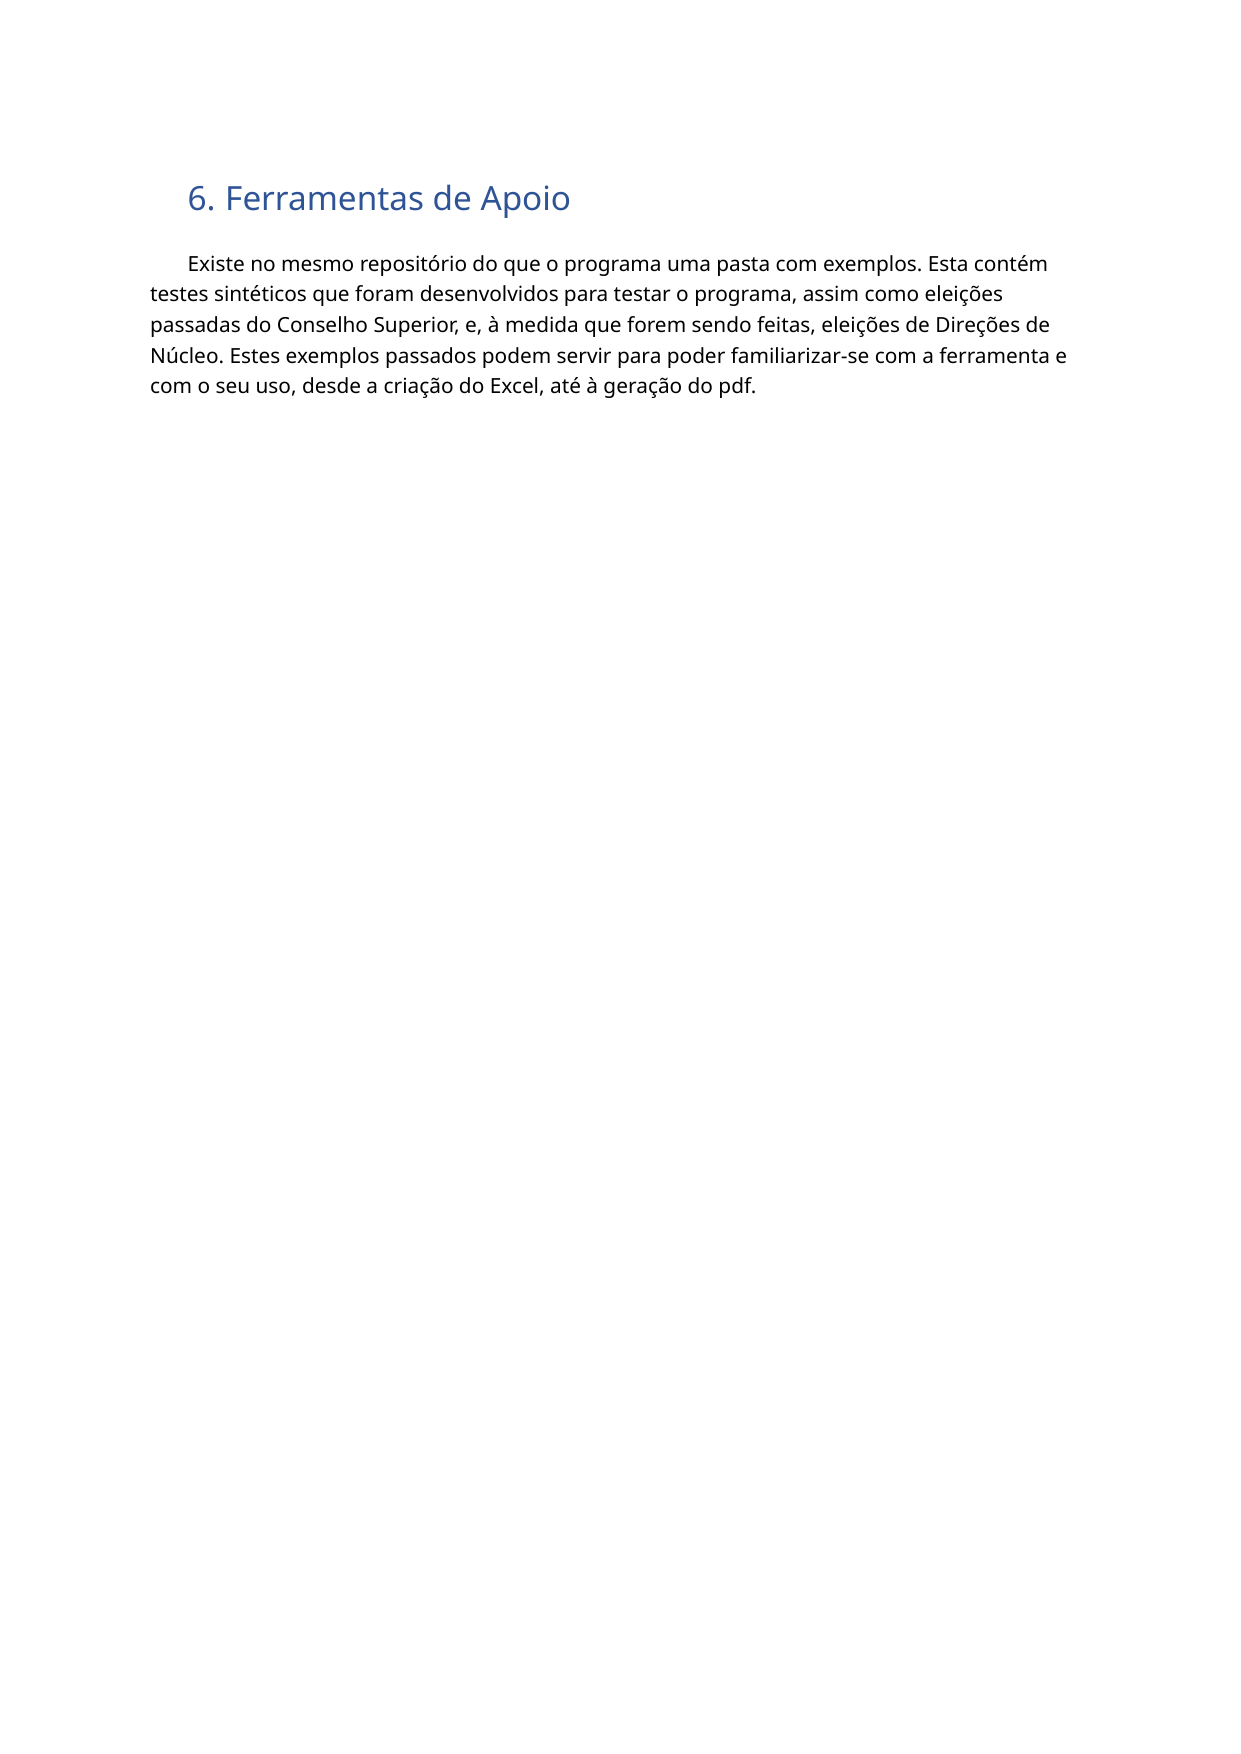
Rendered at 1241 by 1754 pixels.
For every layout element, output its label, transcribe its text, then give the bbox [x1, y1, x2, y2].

text Existe no mesmo repositório do que o programa uma pasta com exemplos. Esta contém testes sintéticos que foram desenvolvidos para testar o programa, assim como eleições passadas do Conselho Superior, e, à medida que forem sendo feitas, eleições de Direções de Núcleo. Estes exemplos passados podem servir para poder familiarizar-se com a ferramenta e com o seu uso, desde a criação do Excel, até à geração do pdf. [150, 249, 1090, 400]
subtitle Ferramentas de Apoio [187, 175, 1090, 220]
